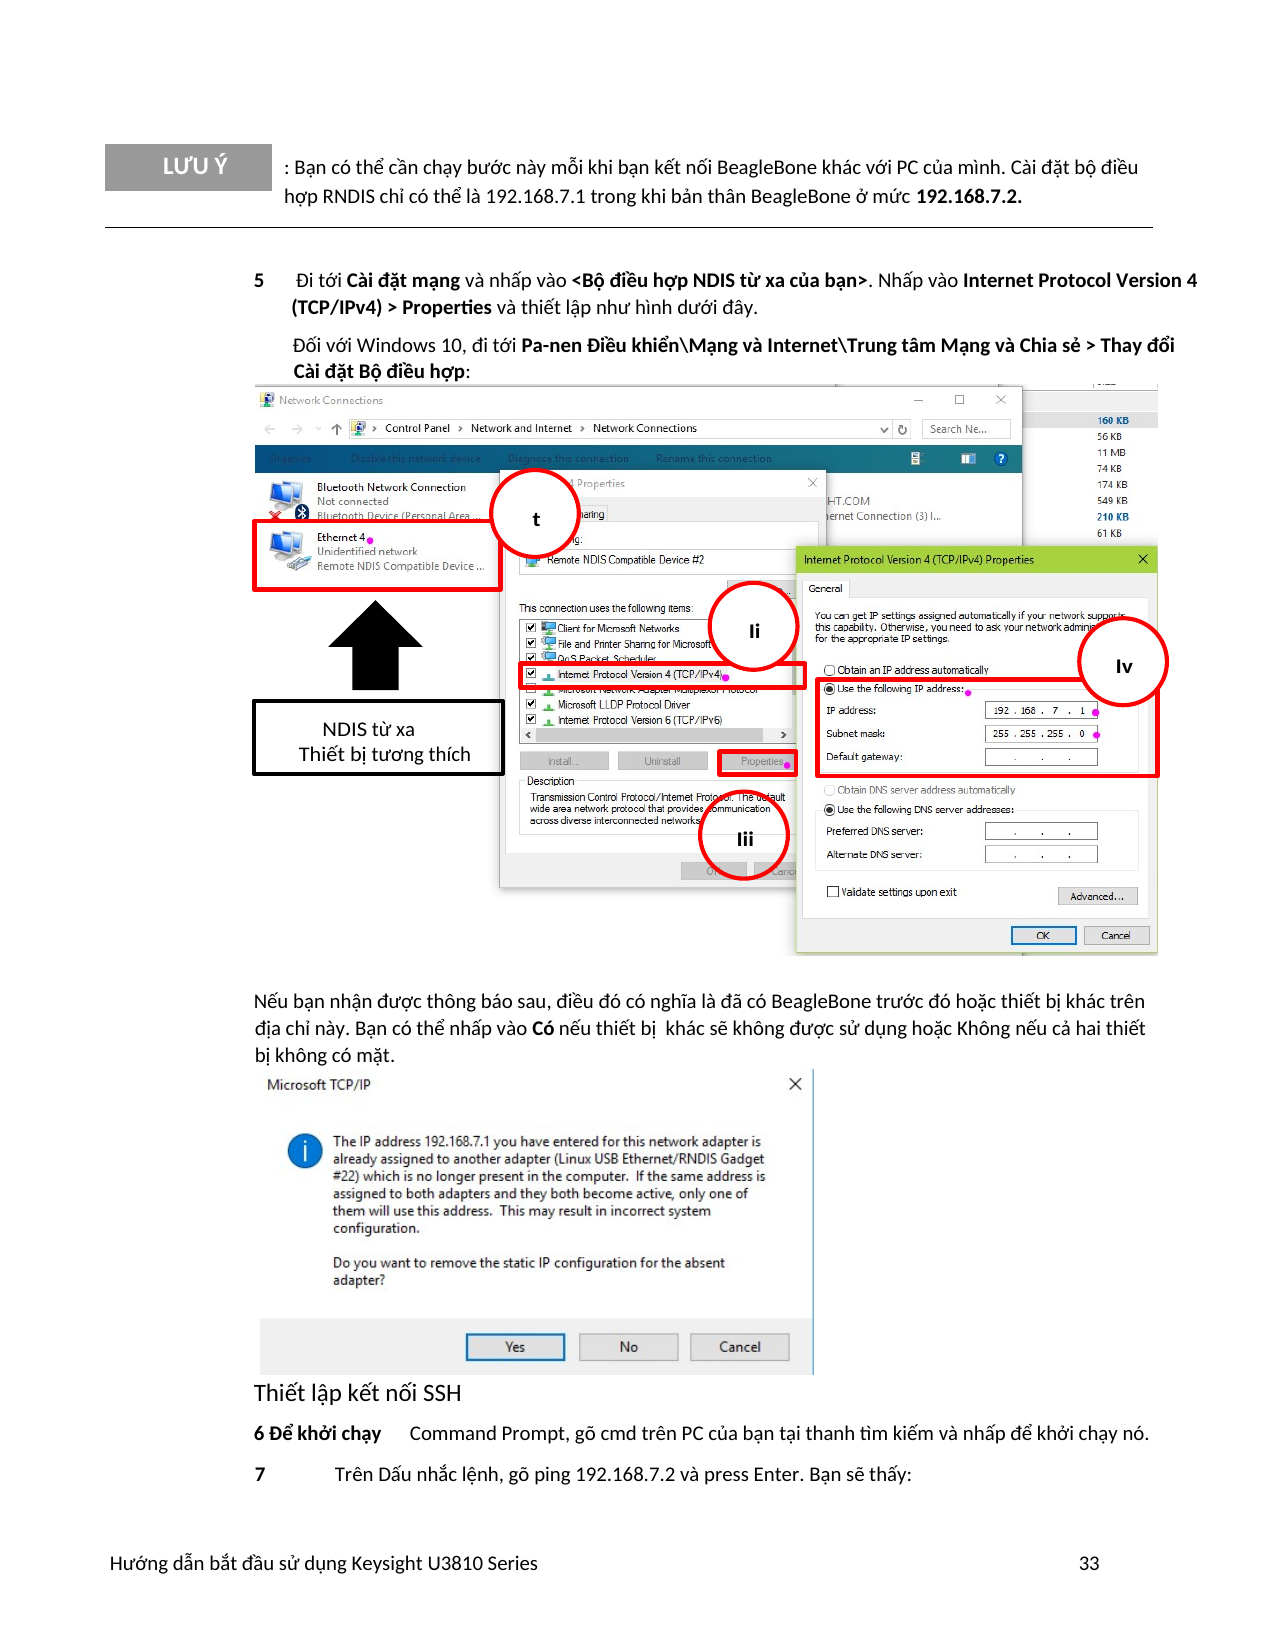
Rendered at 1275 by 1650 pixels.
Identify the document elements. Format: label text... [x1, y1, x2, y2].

picture [256, 703, 501, 772]
picture [257, 523, 498, 587]
subtitle Thiết lập kết nối SSH [253, 1377, 1232, 1408]
picture [259, 1069, 814, 1375]
picture [820, 682, 1155, 774]
text Đối với Windows 10, đi tới Pa-nen Điều khiển\Mạng và Internet\Trung tâm Mạng và Chia sẻ > Thay đổi Cài đặt Bộ điều hợp: [292, 332, 1199, 383]
text 5 Đi tới Cài đặt mạng và nhấp vào <Bộ điều hợp NDIS từ xa của bạn>. Nhấp vào Internet Protocol Version 4 (TCP/IPv4) > Properties và thiết lập như hình dưới đây. [253, 267, 1199, 319]
picture [255, 384, 1158, 956]
text 6 Để khởi chạy Command Prompt, gõ cmd trên PC của bạn tại thanh tìm kiếm và nhấp để khởi chạy nó. 7 Trên Dấu nhắc lệnh, gõ ping 192.168.7.2 và press Enter. Bạn sẽ thấy: [253, 1420, 1158, 1487]
text Nếu bạn nhận được thông báo sau, điều đó có nghĩa là đã có BeagleBone trước đó hoặc thiết bị khác trên địa chỉ này. Bạn có thể nhấp vào Có nếu thiết bị khác sẽ không được sử dụng hoặc Không nếu cả hai thiết bị không có mặt. [253, 989, 1154, 1067]
text LƯU Ý : Bạn có thể cần chạy bước này mỗi khi bạn kết nối BeagleBone khác với PC của mình. Cài đặt bộ điều hợp RNDIS chỉ có thể là 192.168.7.1 trong khi bản thân BeagleBone ở mức 192.168.7.2. [163, 150, 1142, 209]
